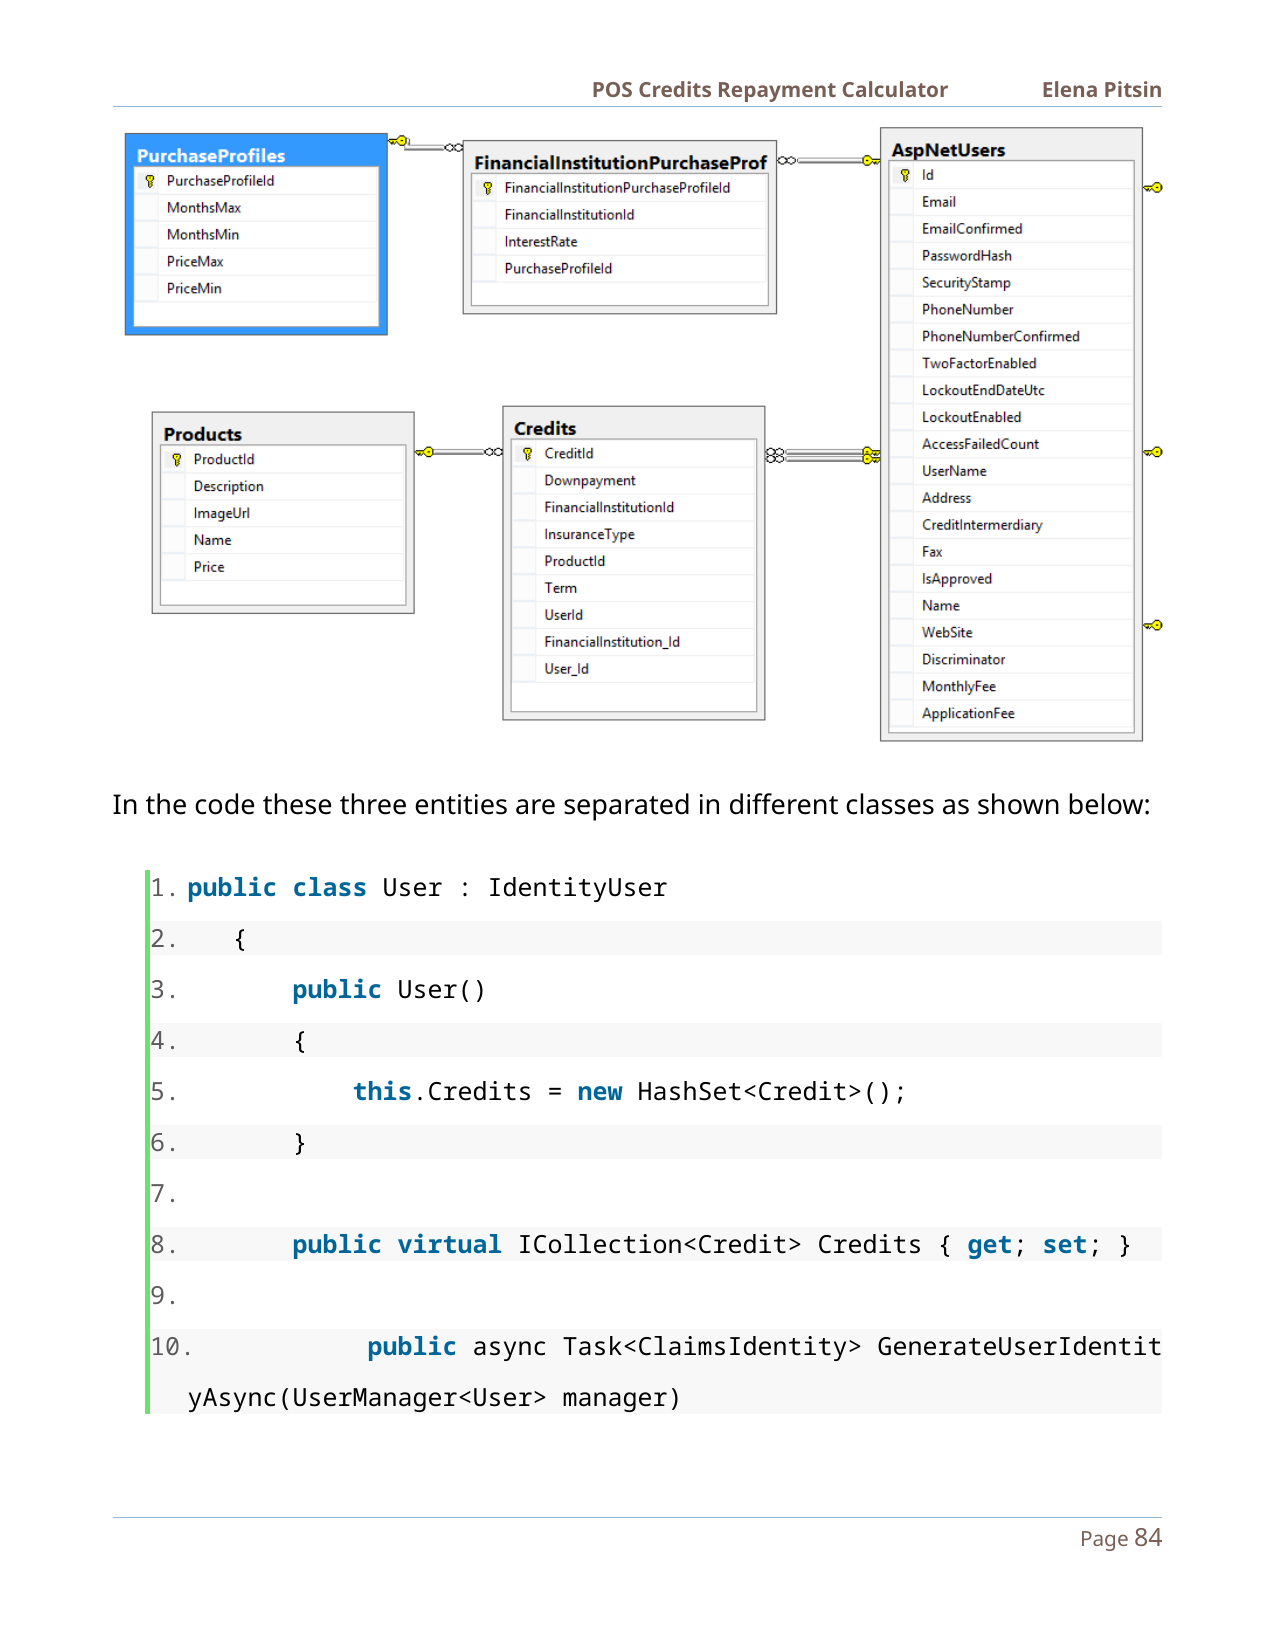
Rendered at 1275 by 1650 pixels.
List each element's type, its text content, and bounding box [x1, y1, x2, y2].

list public async Task<ClaimsIdentity> GenerateUserIdentityAsync(UserManager<User> manager) [150, 1329, 1162, 1414]
picture [112, 112, 1163, 751]
list public User() [150, 972, 1162, 1006]
list { [150, 1023, 1162, 1057]
text In the code these three entities are separated in different classes as shown below: [112, 785, 1162, 822]
list { [150, 921, 1162, 955]
list public virtual ICollection<Credit> Credits { get; set; } [150, 1227, 1162, 1261]
list } [150, 1125, 1162, 1159]
list this.Credits = new HashSet<Credit>(); [150, 1074, 1162, 1108]
list public class User : IdentityUser [150, 870, 1162, 904]
